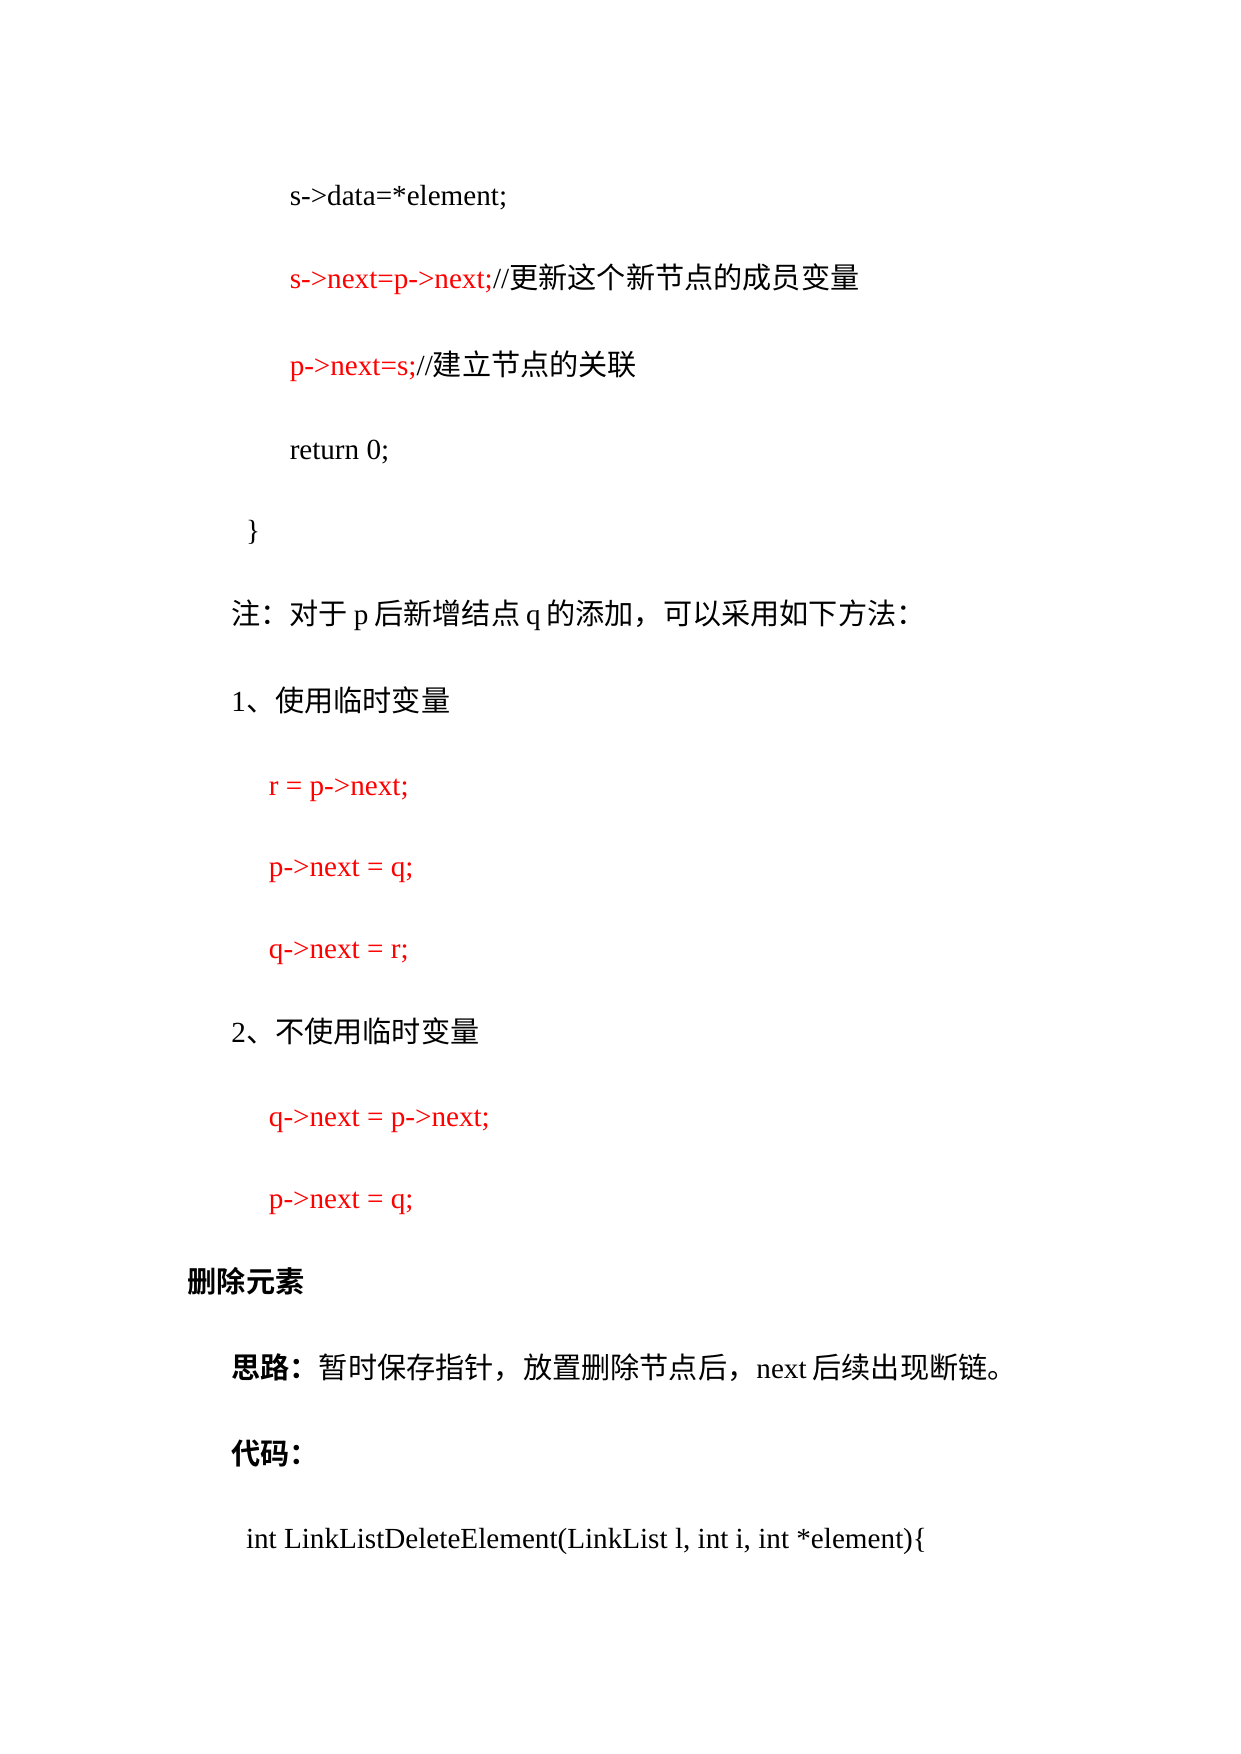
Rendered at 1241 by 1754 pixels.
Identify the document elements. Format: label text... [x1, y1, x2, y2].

text q->next = p->next; [269, 1083, 1053, 1148]
text q->next = r; [269, 915, 1053, 980]
text 思路：暂时保存指针，放置删除节点后，next后续出现断链。 [187, 1333, 1053, 1398]
text 1、使用临时变量 [231, 666, 1053, 731]
text p->next=s;//建立节点的关联 [246, 330, 1053, 395]
text 注：对于p后新增结点q的添加，可以采用如下方法： [187, 579, 1053, 644]
text 代码： [187, 1419, 1053, 1484]
text int LinkListDeleteElement(LinkList l, int i, int *element){ [246, 1505, 1053, 1570]
text s->data=*element; [246, 162, 1053, 227]
text 2、不使用临时变量 [231, 997, 1053, 1062]
subtitle 删除元素 [187, 1247, 1053, 1312]
text } [246, 498, 1053, 563]
text p->next = q; [269, 1165, 1053, 1230]
text r = p->next; [269, 752, 1053, 817]
text p->next = q; [269, 834, 1053, 899]
text return 0; [246, 416, 1053, 481]
text s->next=p->next;//更新这个新节点的成员变量 [246, 244, 1053, 309]
